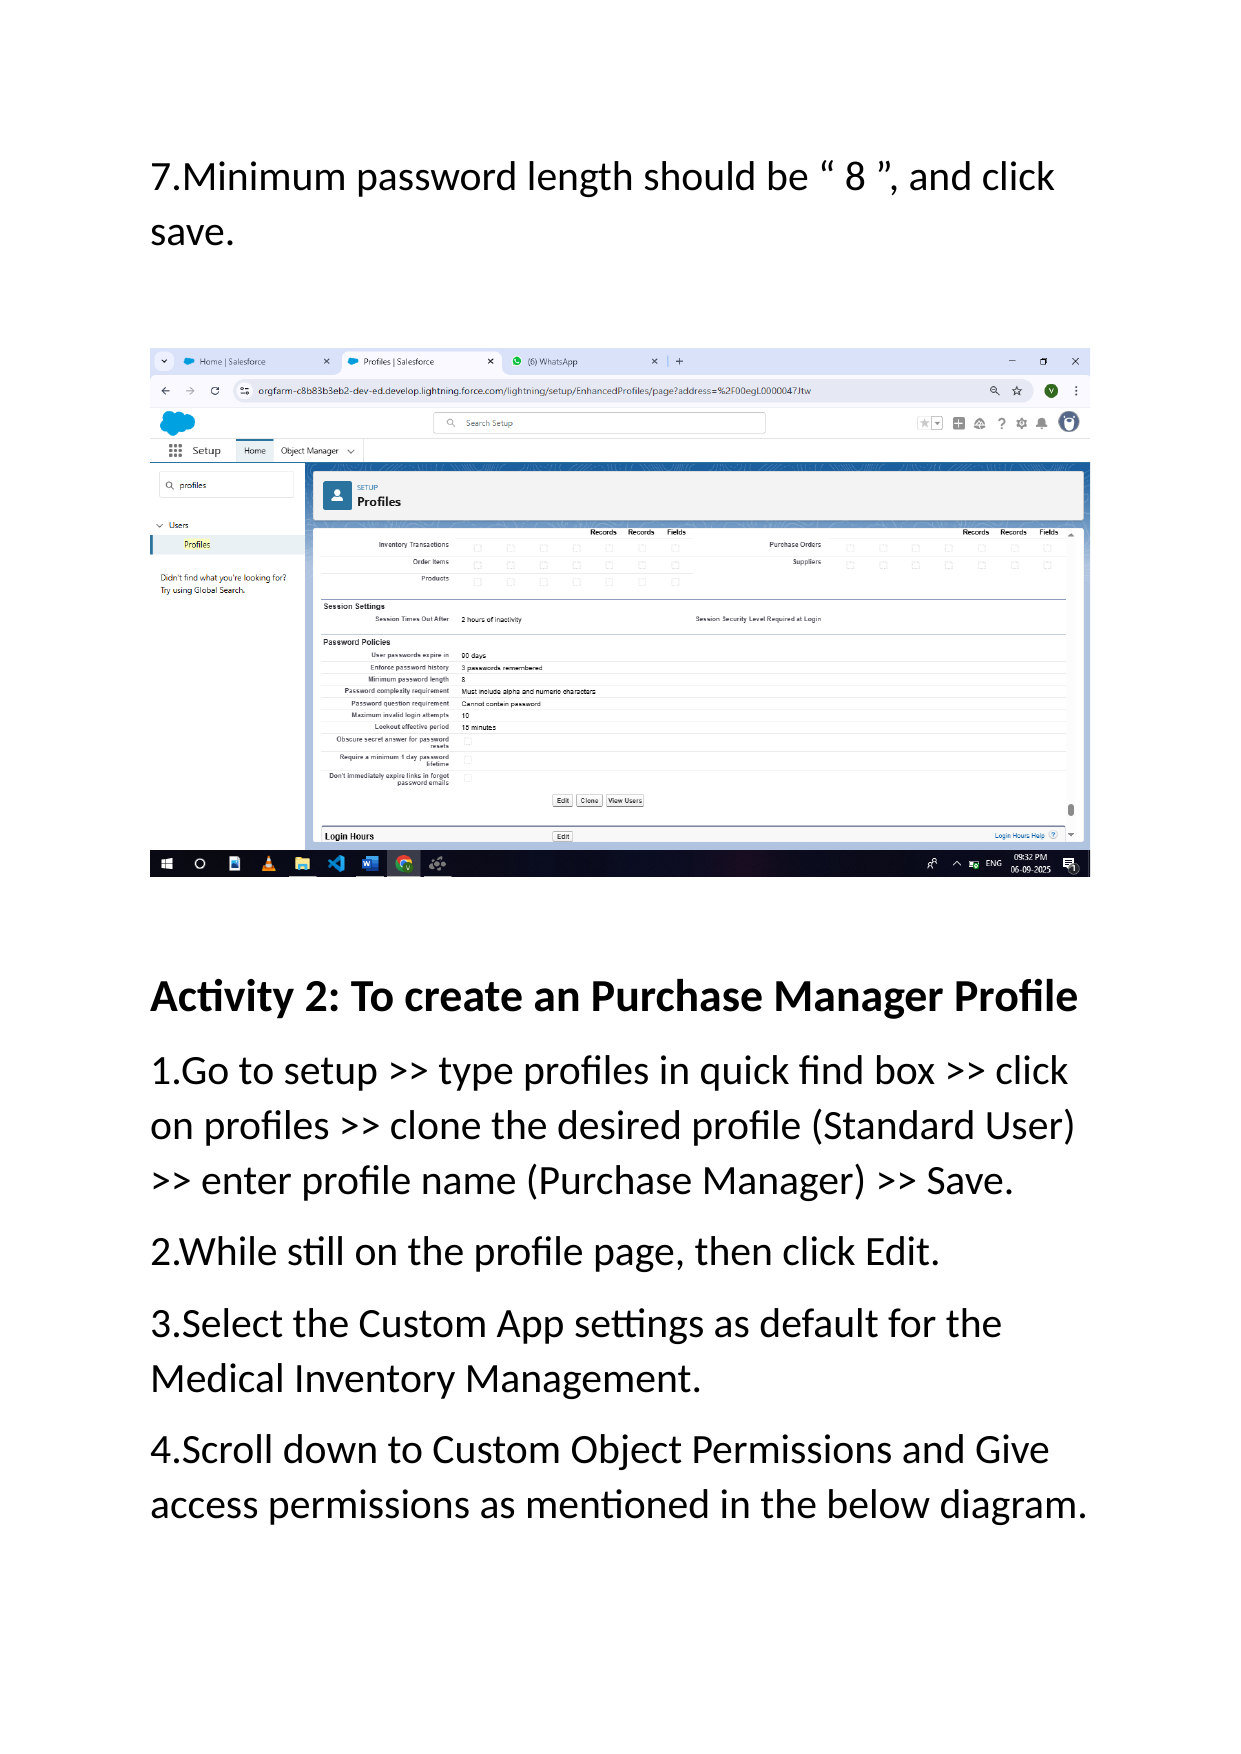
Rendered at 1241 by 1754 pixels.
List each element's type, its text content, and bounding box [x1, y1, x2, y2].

text 2.While still on the profile page, then click Edit. [150, 1225, 1090, 1276]
picture [150, 348, 1091, 877]
text 3.Select the Custom App settings as default for the Medical Inventory Management. [150, 1297, 1090, 1403]
text 1.Go to setup >> type profiles in quick find box >> click on profiles >> clone the desired profile (Standard User) >> enter profile name (Purchase Manager) >> Save. [150, 1044, 1090, 1205]
text 4.Scroll down to Custom Object Permissions and Give access permissions as mentioned in the below diagram. [150, 1423, 1090, 1529]
text 7.Minimum password length should be “ 8 ”, and click save. [150, 150, 1090, 256]
text Activity 2: To create an Purchase Manager Profile [150, 967, 1090, 1023]
